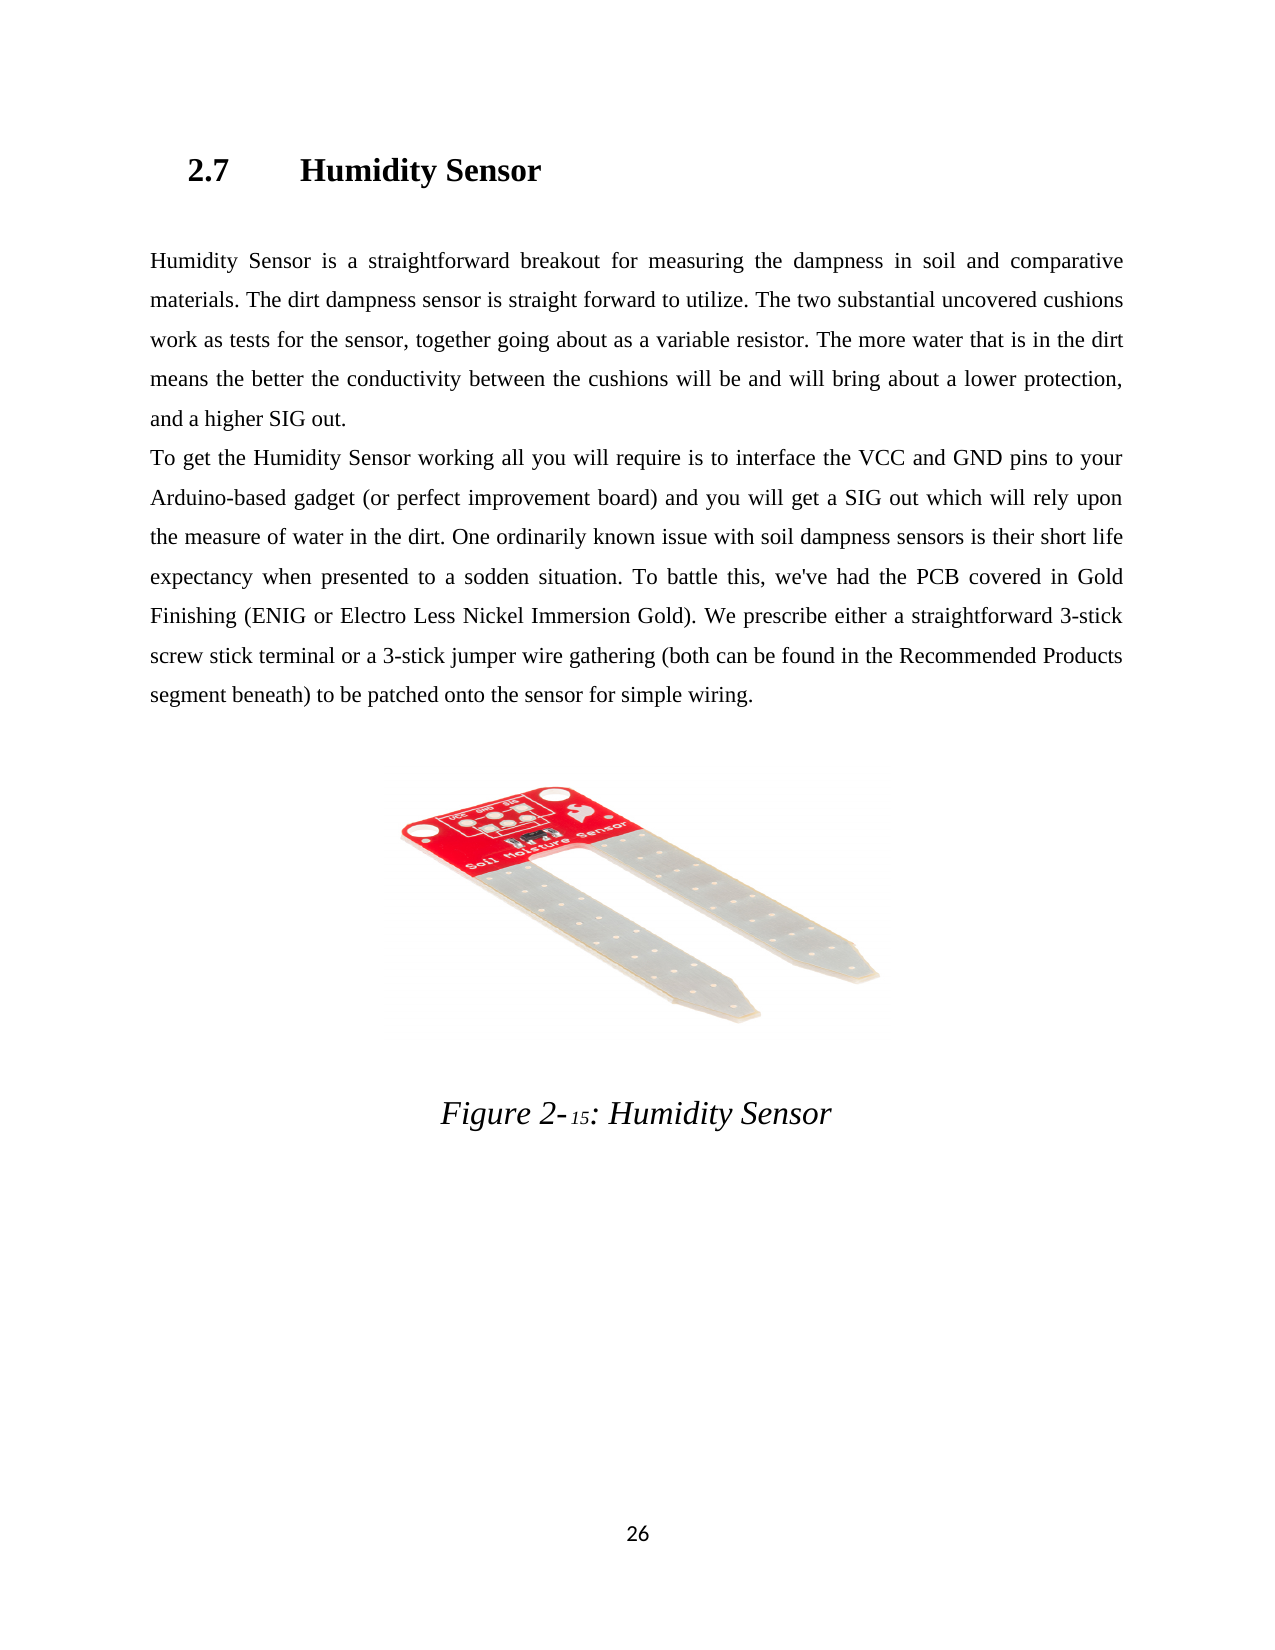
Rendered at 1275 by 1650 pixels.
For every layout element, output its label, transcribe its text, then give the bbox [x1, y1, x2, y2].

text To get the Humidity Sensor working all you will require is to interface the VCC and GND pins to your Arduino-based gadget (or perfect improvement board) and you will get a SIG out which will rely upon the measure of water in the dirt. One ordinarily known issue with soil dampness sensors is their short life expectancy when presented to a sodden situation. To battle this, we've had the PCB covered in Gold Finishing (ENIG or Electro Less Nickel Immersion Gold). We prescribe either a straightforward 3-stick screw stick terminal or a 3-stick jumper wire gathering (both can be found in the Recommended Products segment beneath) to be patched onto the sensor for simple wiring. [150, 444, 1125, 708]
text Humidity Sensor is a straightforward breakout for measuring the dampness in soil and comparative materials. The dirt dampness sensor is straight forward to utilize. The two substantial uncovered cushions work as tests for the sensor, together going about as a variable resistor. The more water that is in the dirt means the better the conductivity between the cushions will be and will bring about a lower protection, and a higher SIG out. [150, 247, 1125, 431]
subtitle Humidity Sensor [187, 150, 1125, 188]
picture [384, 760, 891, 1040]
